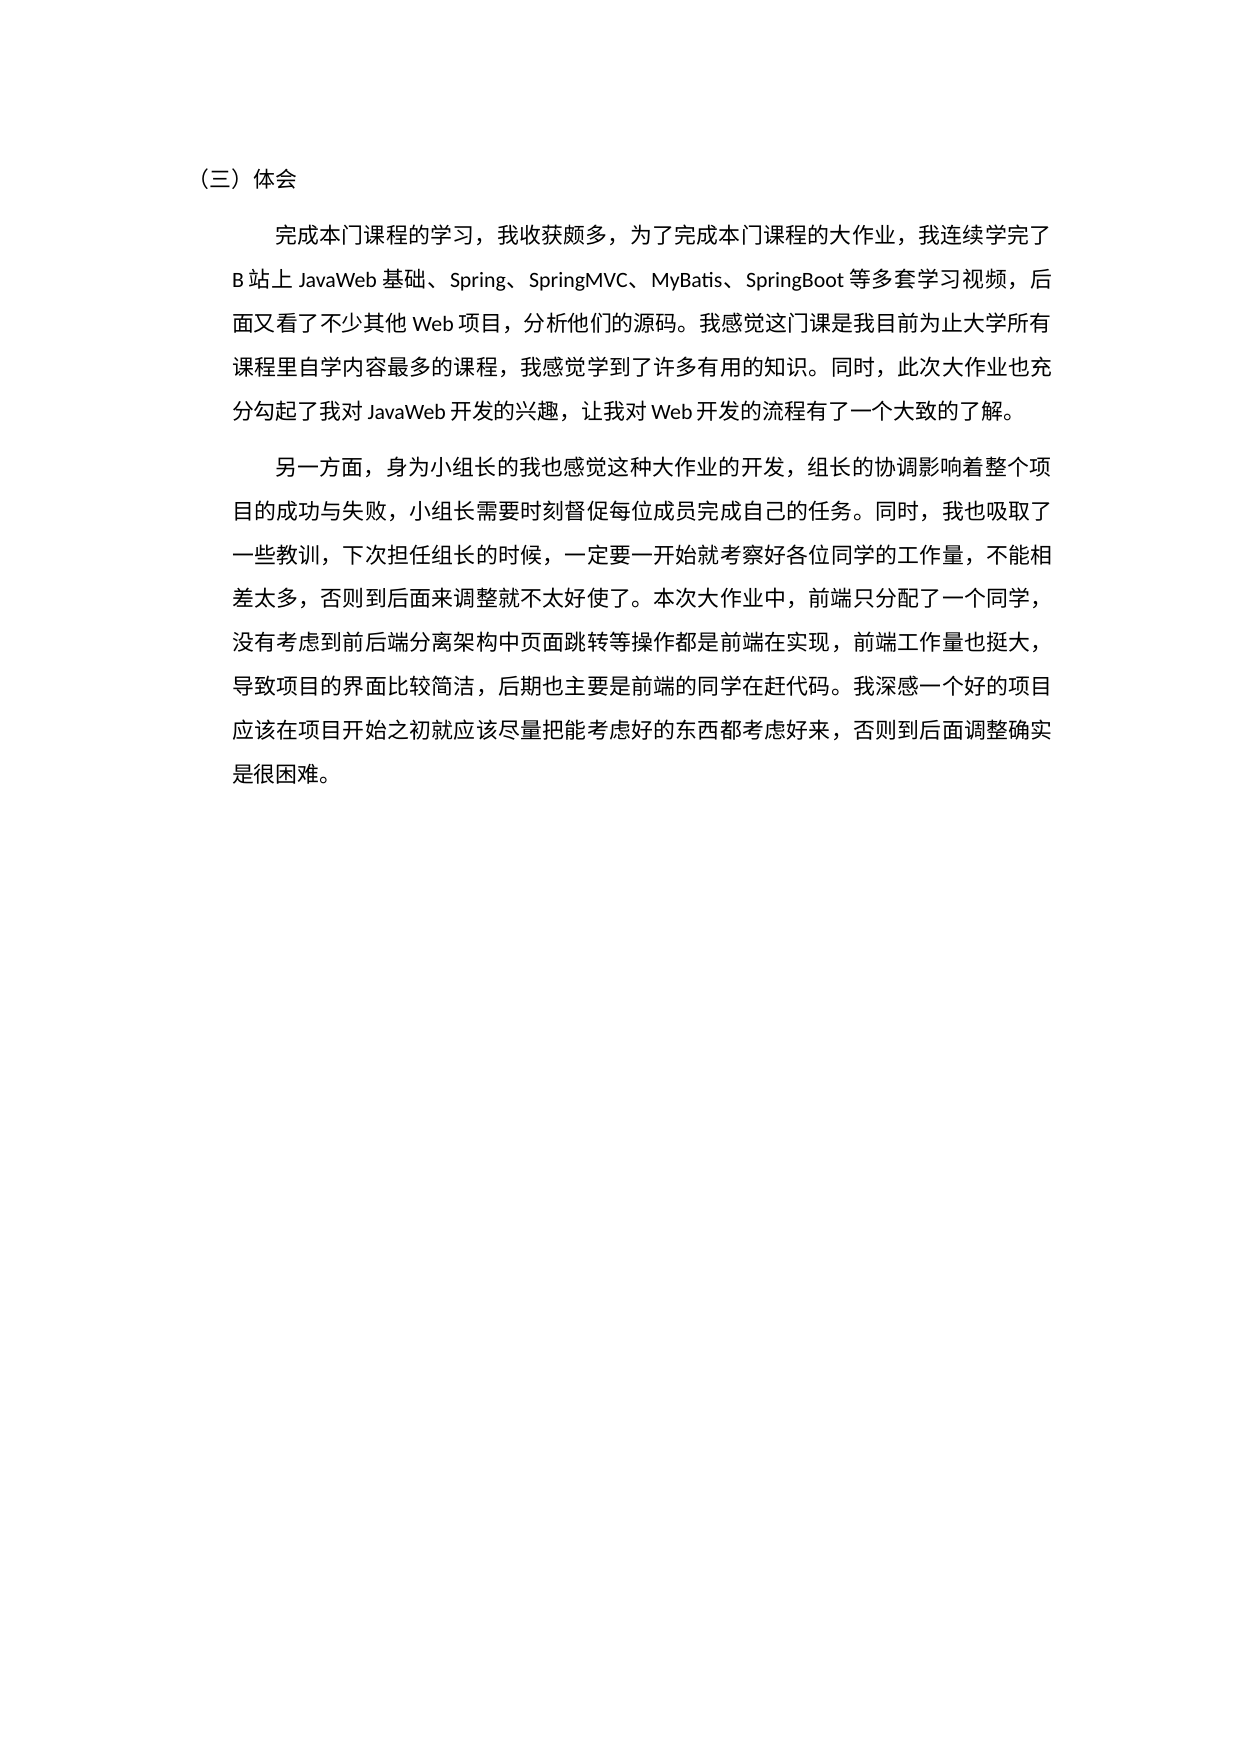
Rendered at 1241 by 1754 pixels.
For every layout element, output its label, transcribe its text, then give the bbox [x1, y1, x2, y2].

text （三）体会 [187, 162, 1053, 194]
text 另一方面，身为小组长的我也感觉这种大作业的开发，组长的协调影响着整个项目的成功与失败，小组长需要时刻督促每位成员完成自己的任务。同时，我也吸取了一些教训，下次担任组长的时候，一定要一开始就考察好各位同学的工作量，不能相差太多，否则到后面来调整就不太好使了。本次大作业中，前端只分配了一个同学，没有考虑到前后端分离架构中页面跳转等操作都是前端在实现，前端工作量也挺大，导致项目的界面比较简洁，后期也主要是前端的同学在赶代码。我深感一个好的项目应该在项目开始之初就应该尽量把能考虑好的东西都考虑好来，否则到后面调整确实是很困难。 [187, 449, 1053, 789]
text 完成本门课程的学习，我收获颇多，为了完成本门课程的大作业，我连续学完了B站上JavaWeb基础、Spring、SpringMVC、MyBatis、SpringBoot等多套学习视频，后面又看了不少其他Web项目，分析他们的源码。我感觉这门课是我目前为止大学所有课程里自学内容最多的课程，我感觉学到了许多有用的知识。同时，此次大作业也充分勾起了我对JavaWeb开发的兴趣，让我对Web开发的流程有了一个大致的了解。 [232, 218, 1053, 426]
